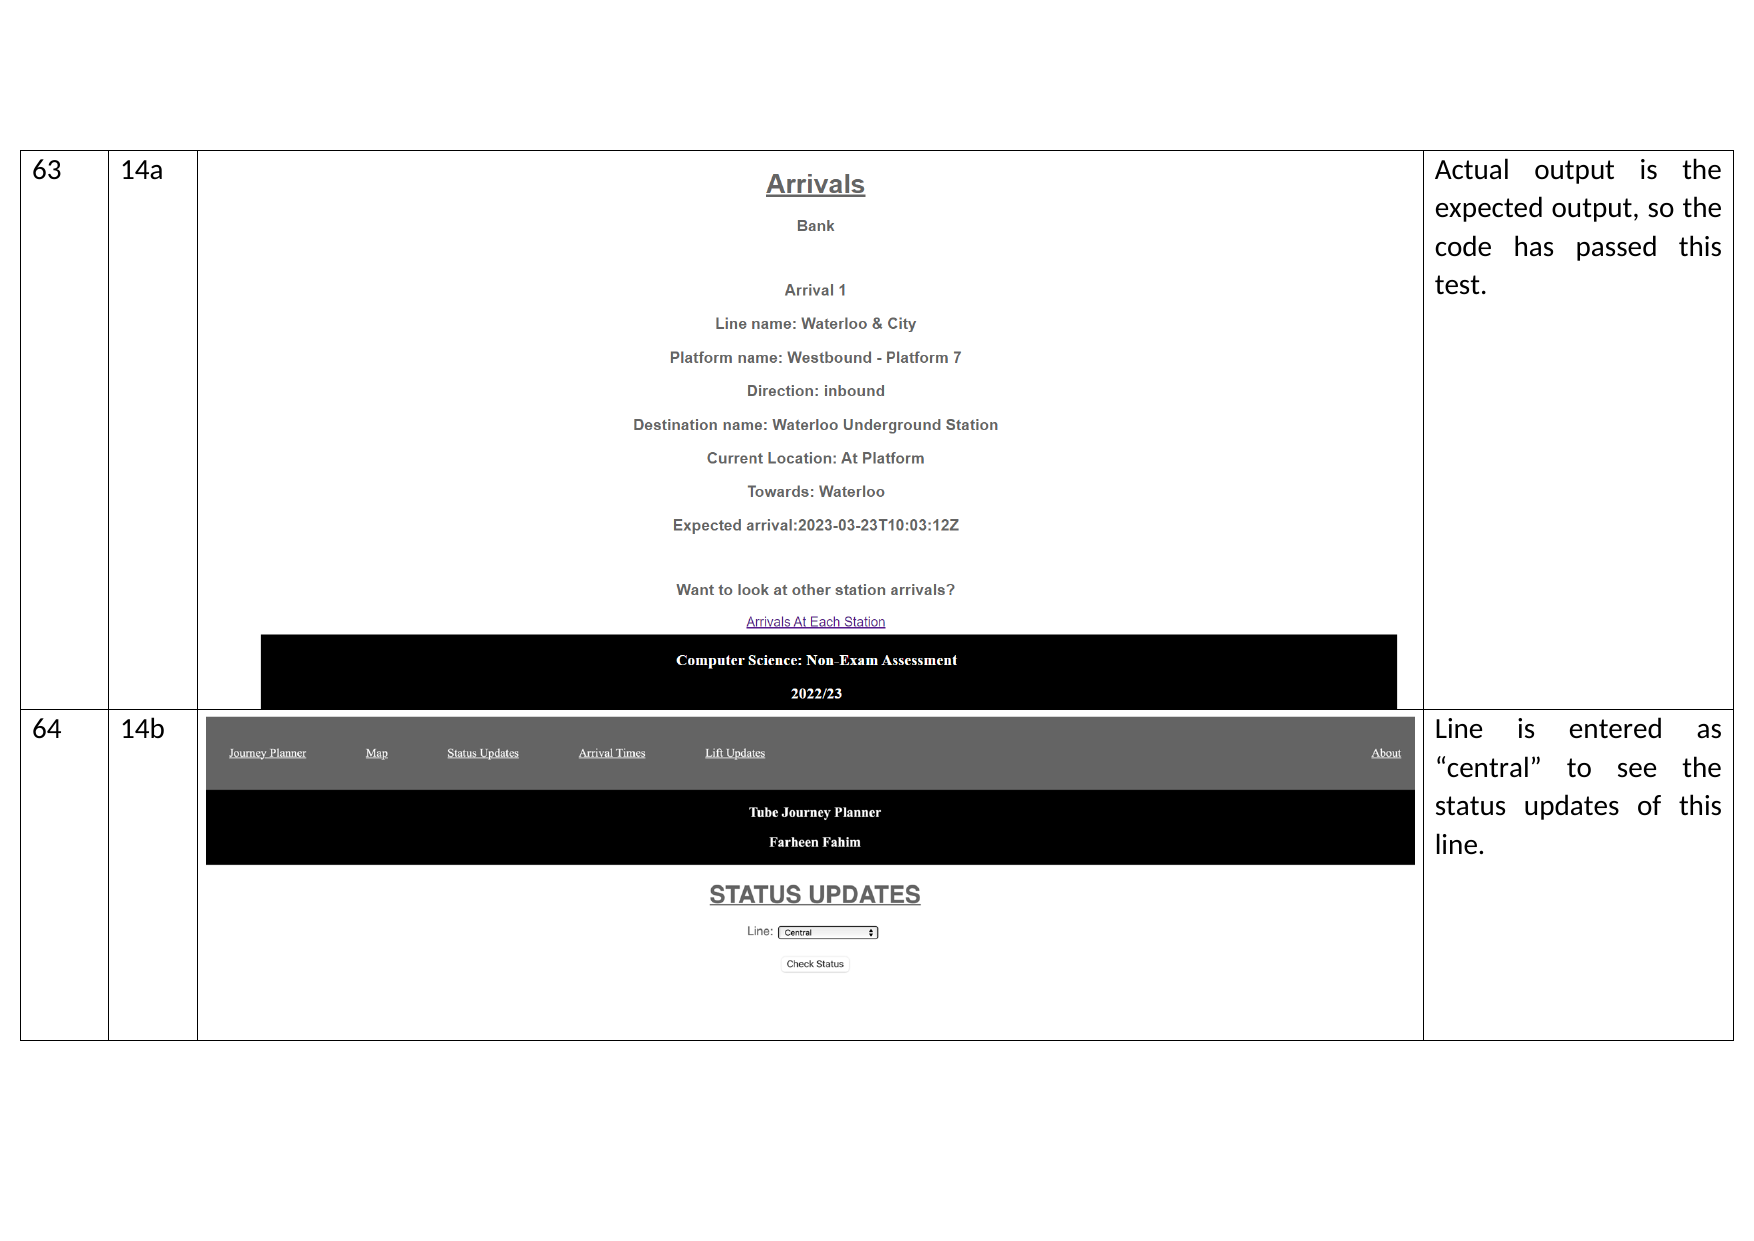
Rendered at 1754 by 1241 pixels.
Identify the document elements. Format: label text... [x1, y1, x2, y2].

picture [260, 158, 1398, 710]
table_cell [198, 151, 1423, 709]
table_cell Actual output is the expected output, so the code has passed this test. [1424, 151, 1733, 709]
table_cell 14a [109, 151, 197, 709]
table_cell 63 [21, 151, 108, 709]
